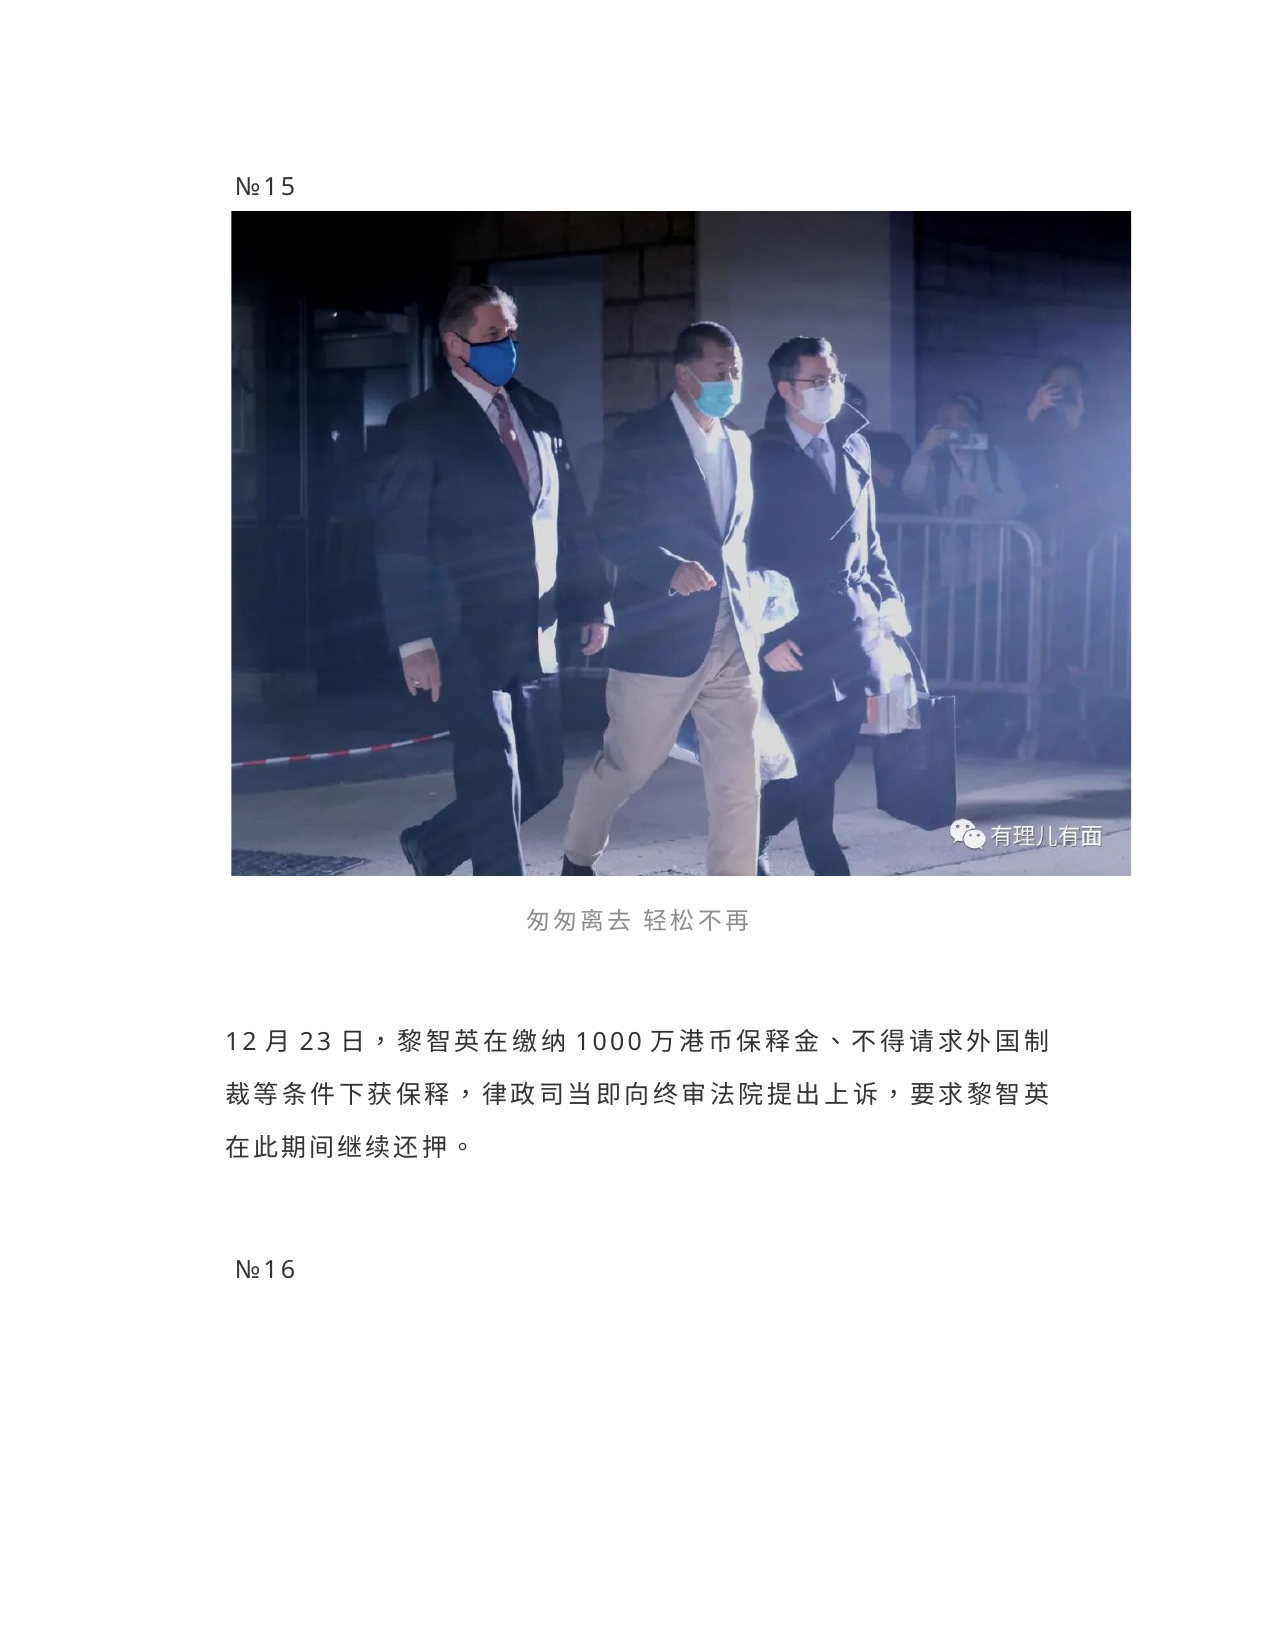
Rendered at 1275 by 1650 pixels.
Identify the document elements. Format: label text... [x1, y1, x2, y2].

text №15 [225, 150, 1050, 203]
text 匆匆离去 轻松不再 [225, 883, 1050, 936]
text №16 [225, 1233, 1050, 1286]
text 12月23日，黎智英在缴纳1000万港币保释金、不得请求外国制裁等条件下获保释，律政司当即向终审法院提出上诉，要求黎智英在此期间继续还押。 [225, 1005, 1050, 1164]
picture [231, 211, 1132, 876]
